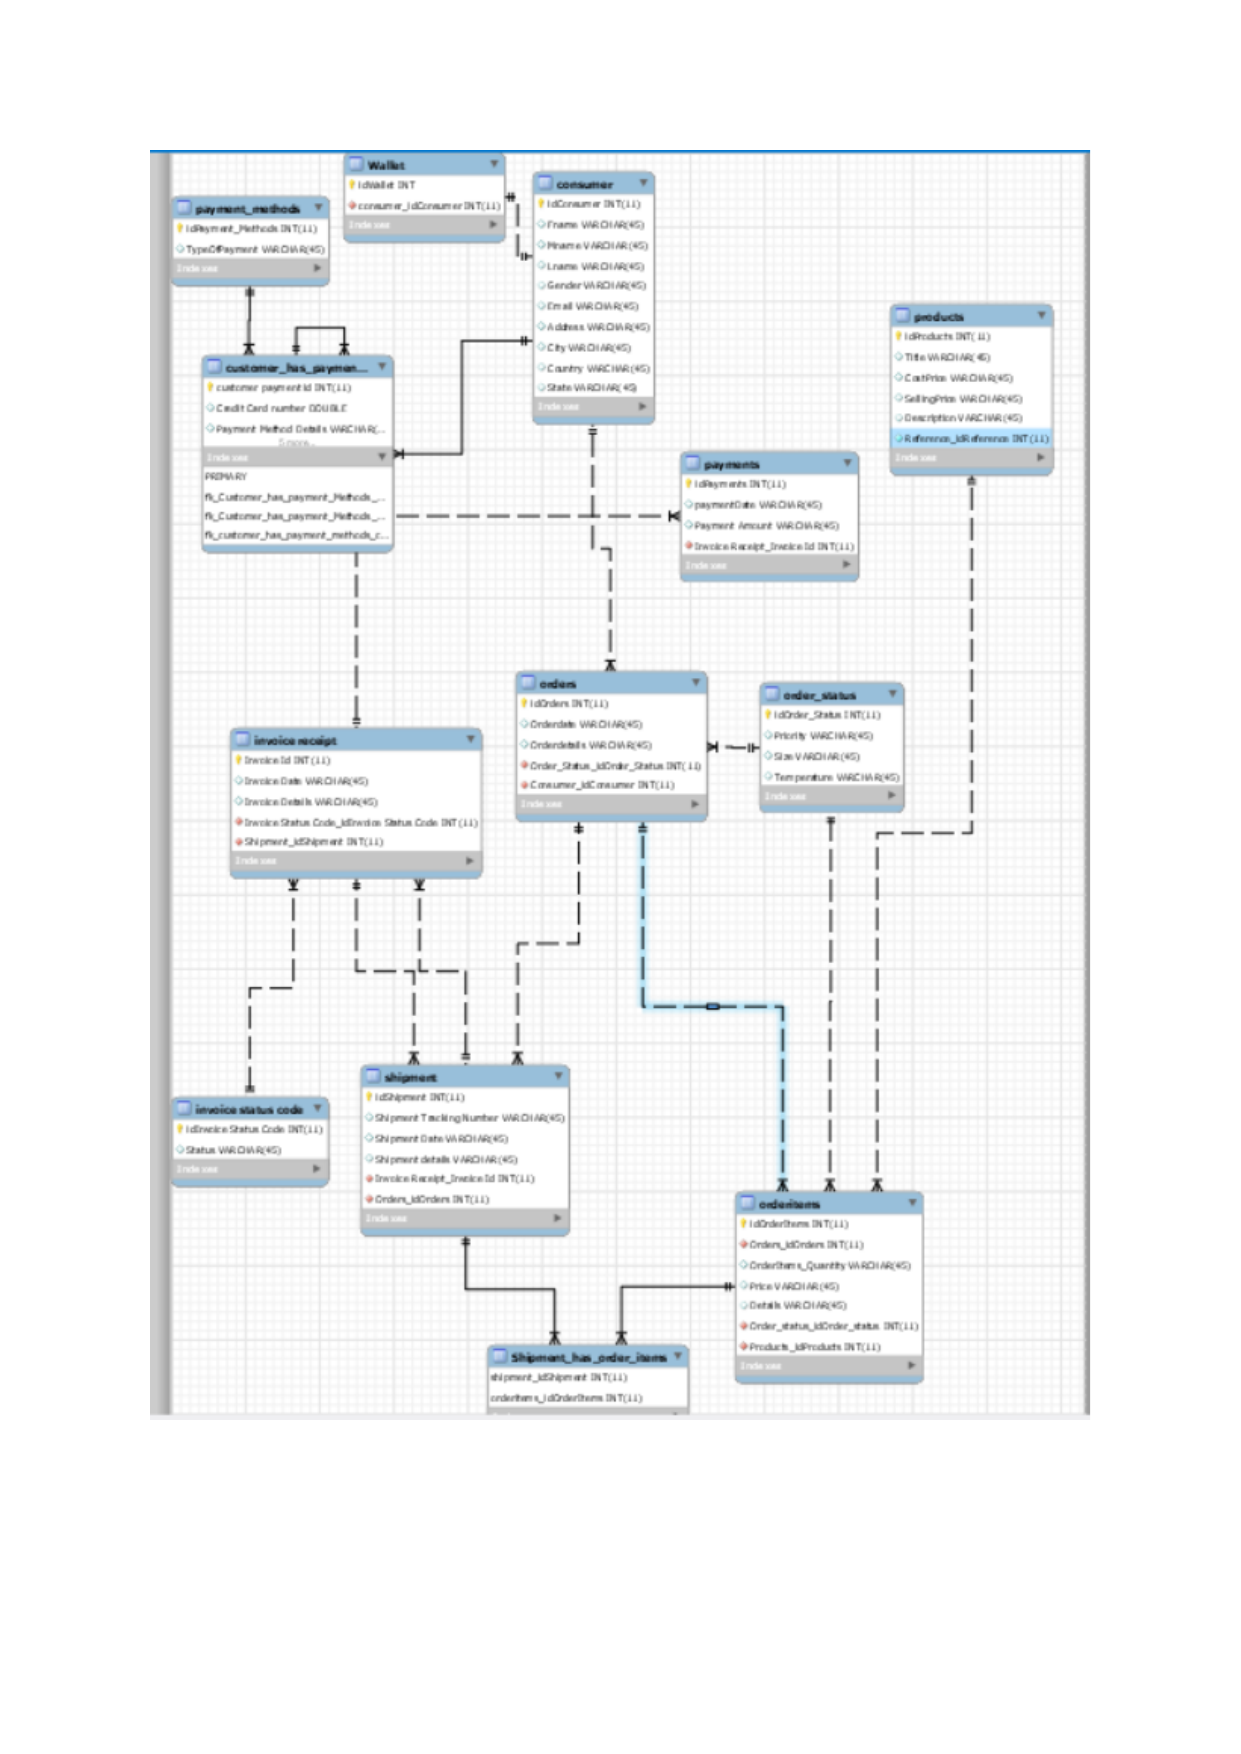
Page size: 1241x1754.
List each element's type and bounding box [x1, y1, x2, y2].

picture [150, 150, 1091, 1420]
